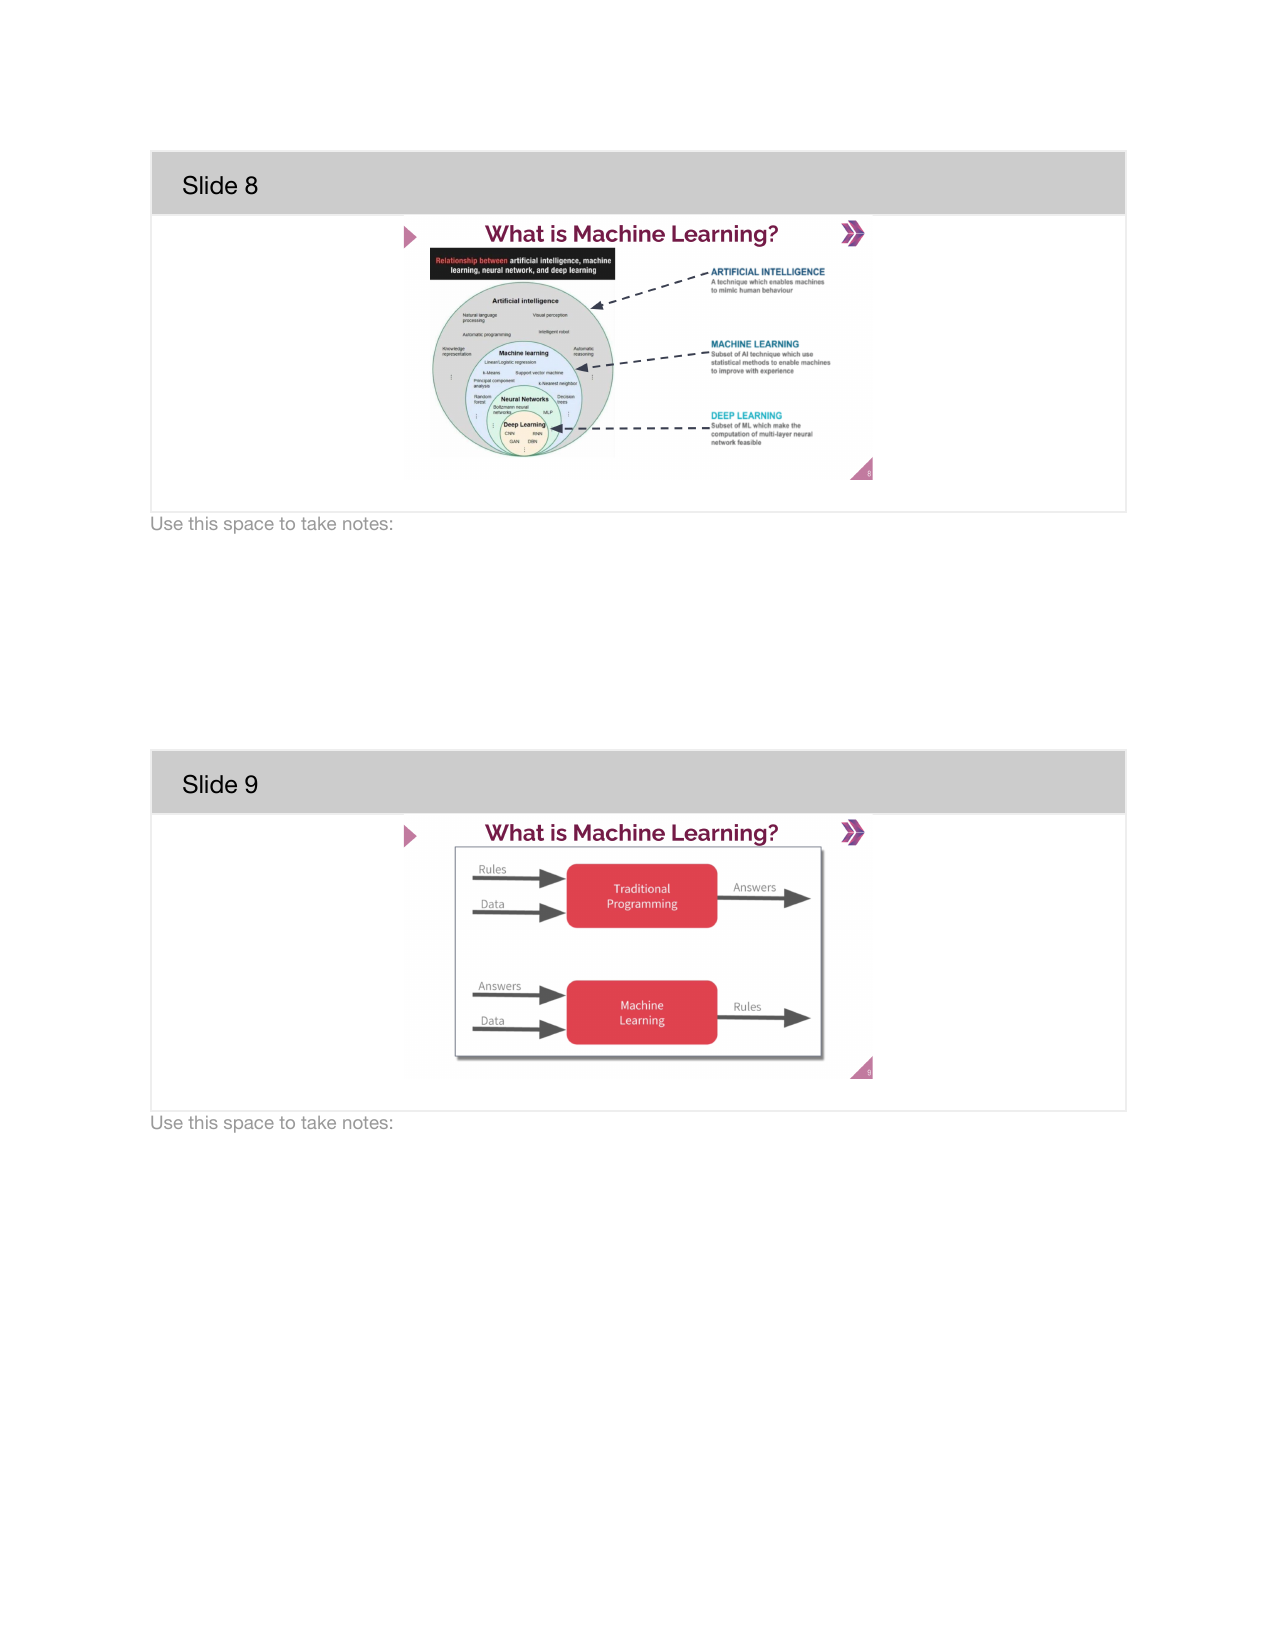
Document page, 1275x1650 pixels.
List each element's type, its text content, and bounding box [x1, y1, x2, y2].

table_cell [152, 216, 1125, 511]
table_header Slide 8 [152, 152, 1125, 214]
picture [403, 814, 873, 1079]
picture [403, 215, 873, 480]
text Use this space to take notes: [150, 1112, 1125, 1135]
table_cell [152, 815, 1125, 1110]
table_header Slide 9 [152, 751, 1125, 813]
text Use this space to take notes: [150, 513, 1125, 536]
